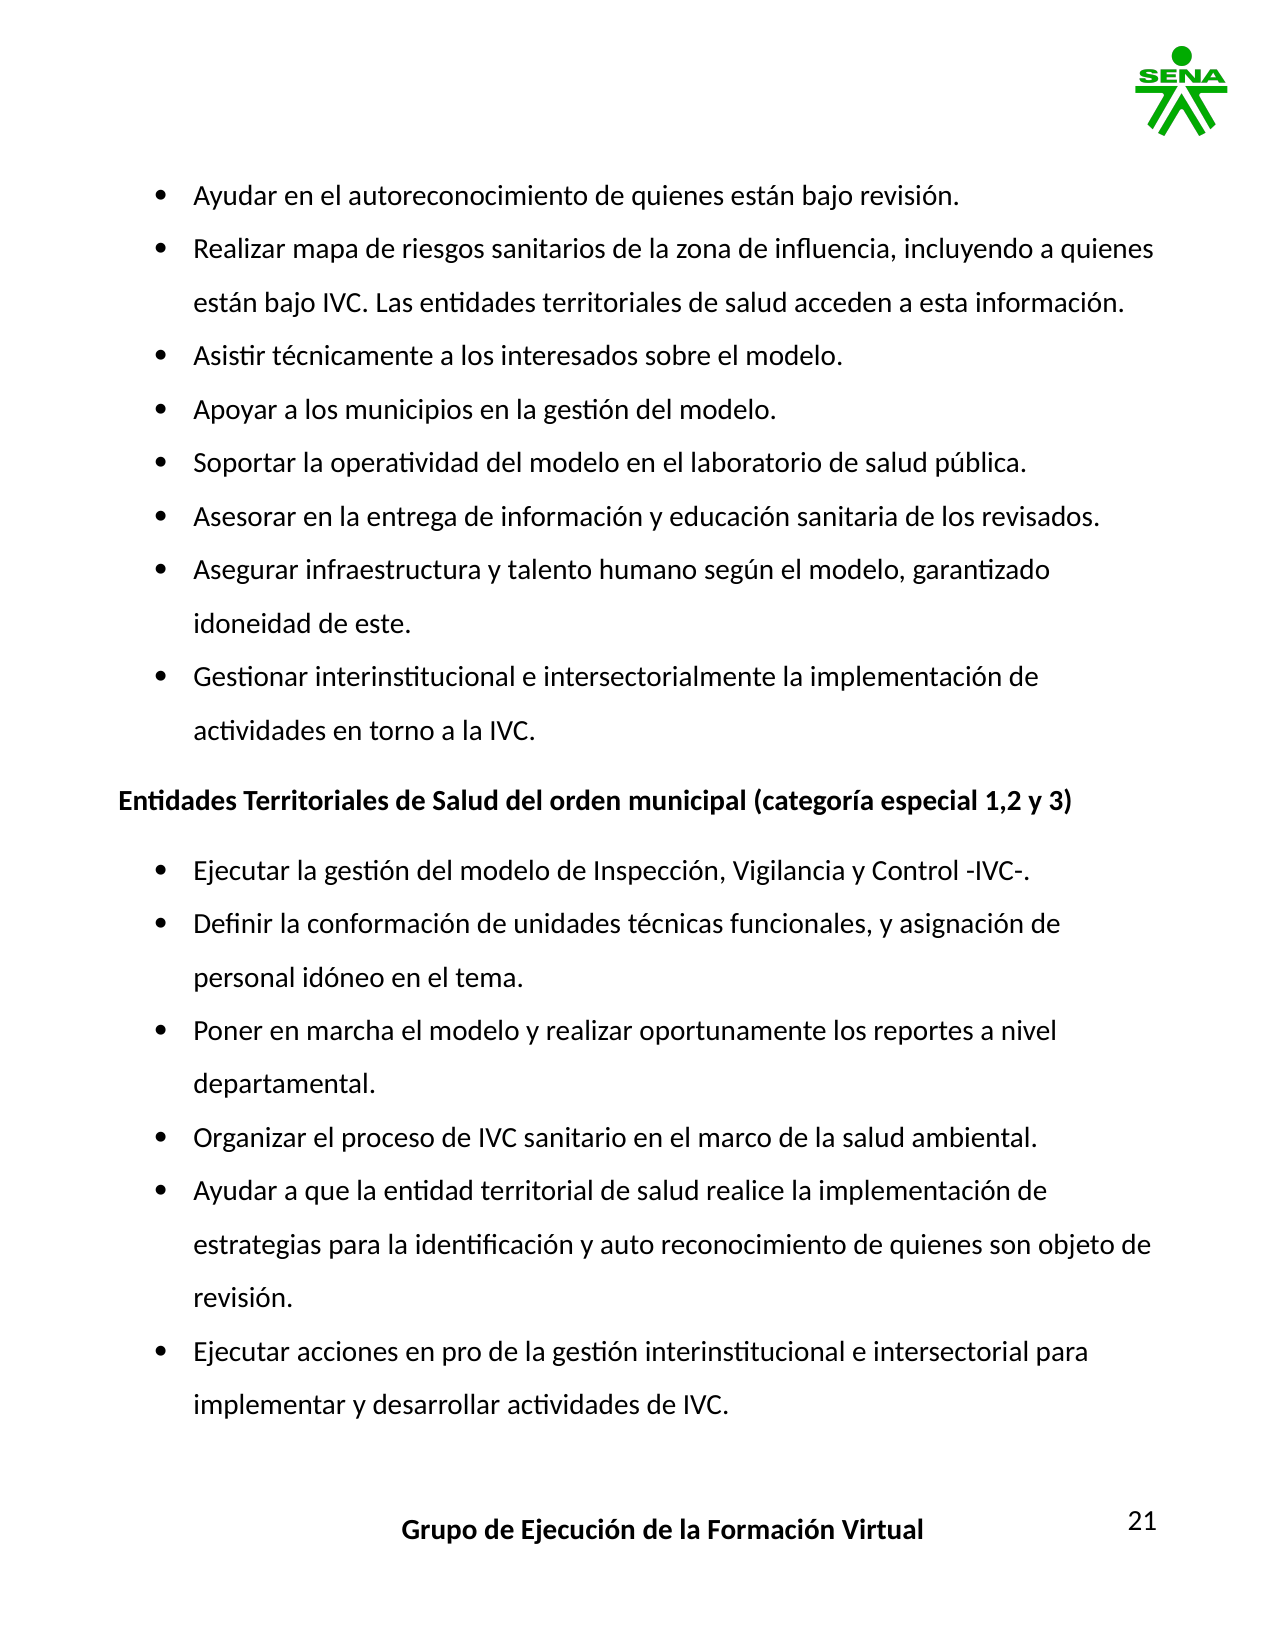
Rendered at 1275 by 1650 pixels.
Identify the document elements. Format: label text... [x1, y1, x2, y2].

list Gestionar interinstitucional e intersectorialmente la implementación de actividades en torno a la IVC. [156, 658, 1157, 747]
list Asistir técnicamente a los interesados sobre el modelo. [156, 337, 1157, 373]
list Ejecutar acciones en pro de la gestión interinstitucional e intersectorial para implementar y desarrollar actividades de IVC. [156, 1333, 1157, 1422]
list Asesorar en la entrega de información y educación sanitaria de los revisados. [156, 498, 1157, 533]
list Ayudar a que la entidad territorial de salud realice la implementación de estrategias para la identificación y auto reconocimiento de quienes son objeto de revisión. [156, 1172, 1157, 1315]
list Definir la conformación de unidades técnicas funcionales, y asignación de personal idóneo en el tema. [156, 905, 1157, 994]
list Ejecutar la gestión del modelo de Inspección, Vigilancia y Control -IVC-. [156, 852, 1157, 887]
list Soportar la operatividad del modelo en el laboratorio de salud pública. [156, 444, 1157, 480]
text Entidades Territoriales de Salud del orden municipal (categoría especial 1,2 y 3) [118, 782, 1157, 817]
list Realizar mapa de riesgos sanitarios de la zona de influencia, incluyendo a quienes están bajo IVC. Las entidades territoriales de salud acceden a esta información. [156, 231, 1157, 320]
list Apoyar a los municipios en la gestión del modelo. [156, 391, 1157, 427]
list Organizar el proceso de IVC sanitario en el marco de la salud ambiental. [156, 1119, 1157, 1154]
picture [1135, 46, 1228, 136]
list Ayudar en el autoreconocimiento de quienes están bajo revisión. [156, 177, 1157, 213]
list Asegurar infraestructura y talento humano según el modelo, garantizado idoneidad de este. [156, 551, 1157, 640]
list Poner en marcha el modelo y realizar oportunamente los reportes a nivel departamental. [156, 1012, 1157, 1101]
